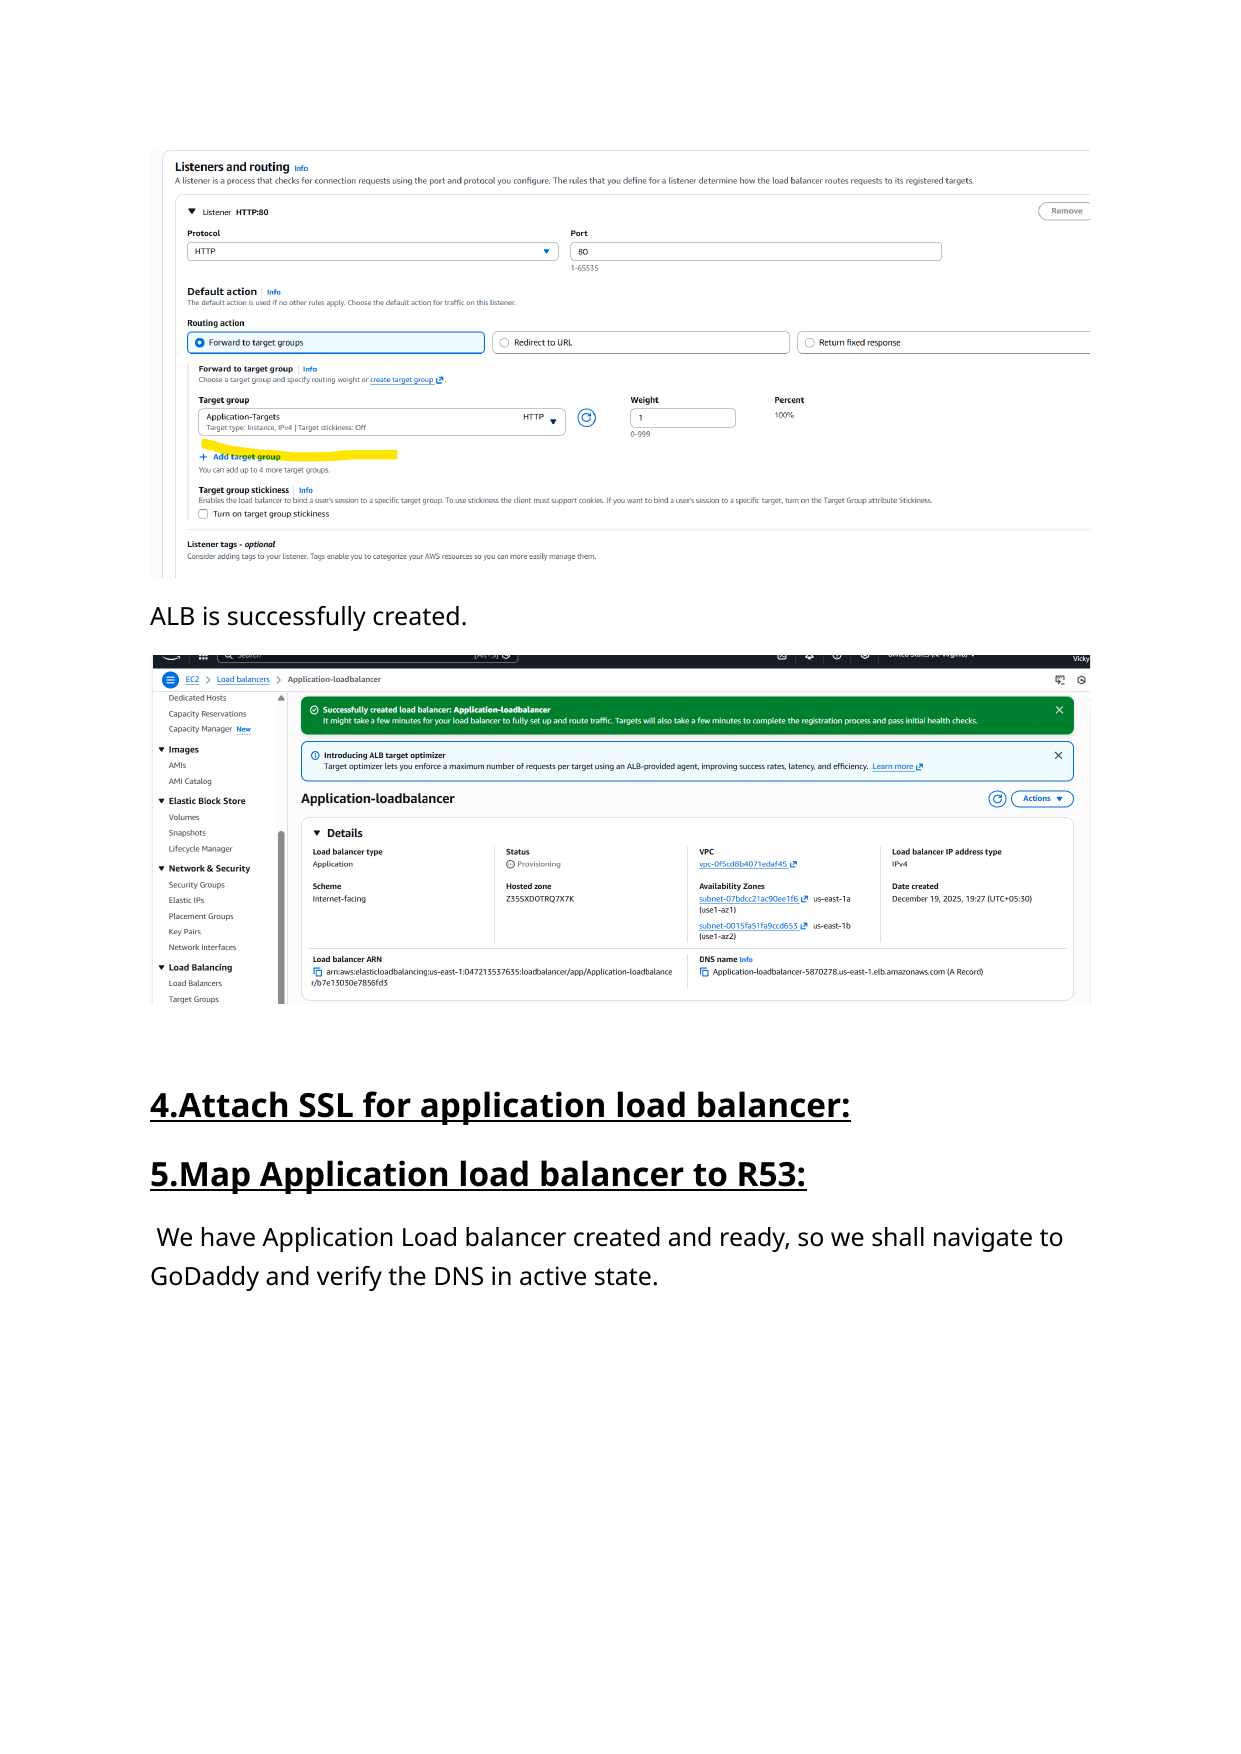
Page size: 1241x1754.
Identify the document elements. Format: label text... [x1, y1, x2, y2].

picture [150, 150, 1091, 578]
text We have Application Load balancer created and ready, so we shall navigate to GoDaddy and verify the DNS in active state. [150, 1219, 1090, 1292]
picture [150, 655, 1091, 1004]
text 4.Attach SSL for application load balancer: [150, 1082, 1090, 1127]
text ALB is successfully created. [150, 599, 1090, 633]
text 5.Map Application load balancer to R53: [150, 1150, 1090, 1196]
